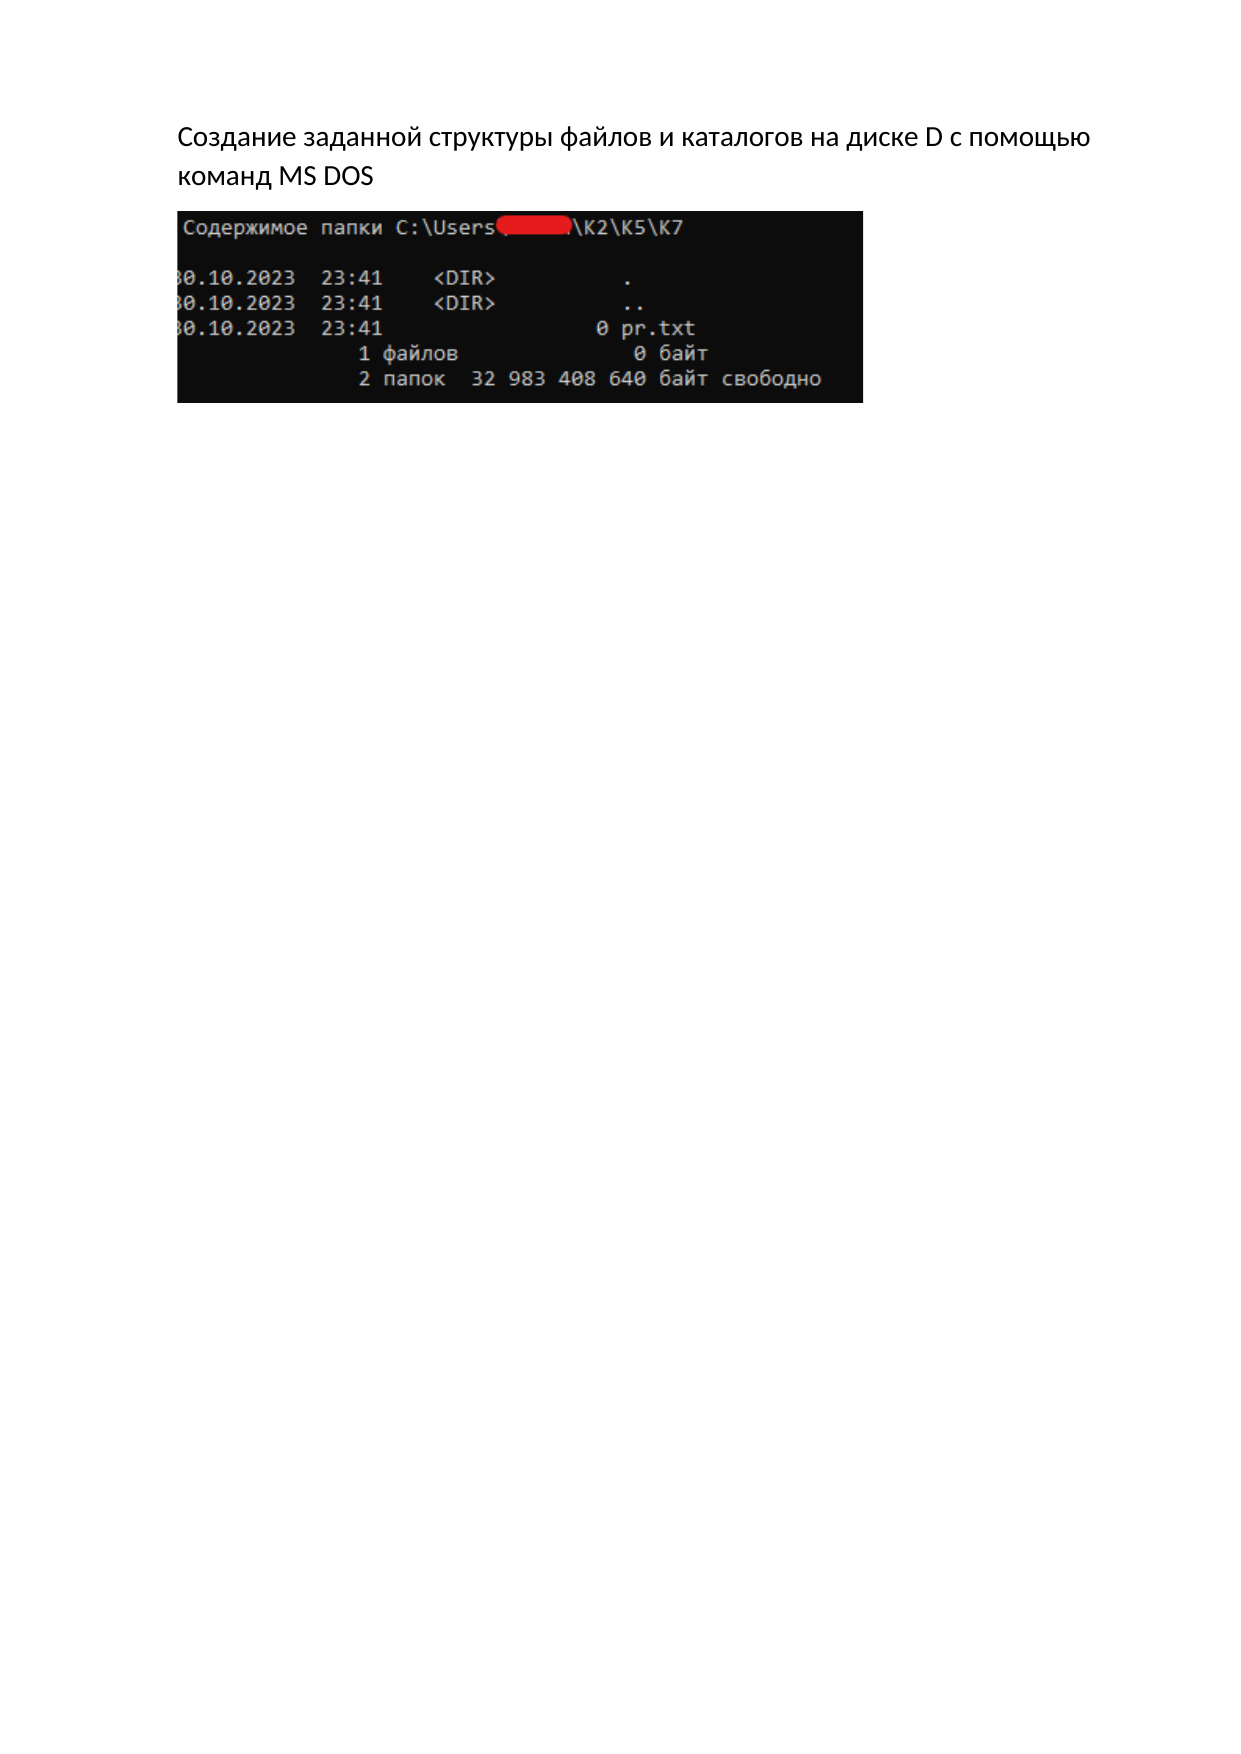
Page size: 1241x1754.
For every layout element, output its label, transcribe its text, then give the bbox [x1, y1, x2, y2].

text Создание заданной структуры файлов и каталогов на диске D с помощью команд MS DOS [177, 118, 1152, 192]
picture [177, 211, 864, 403]
